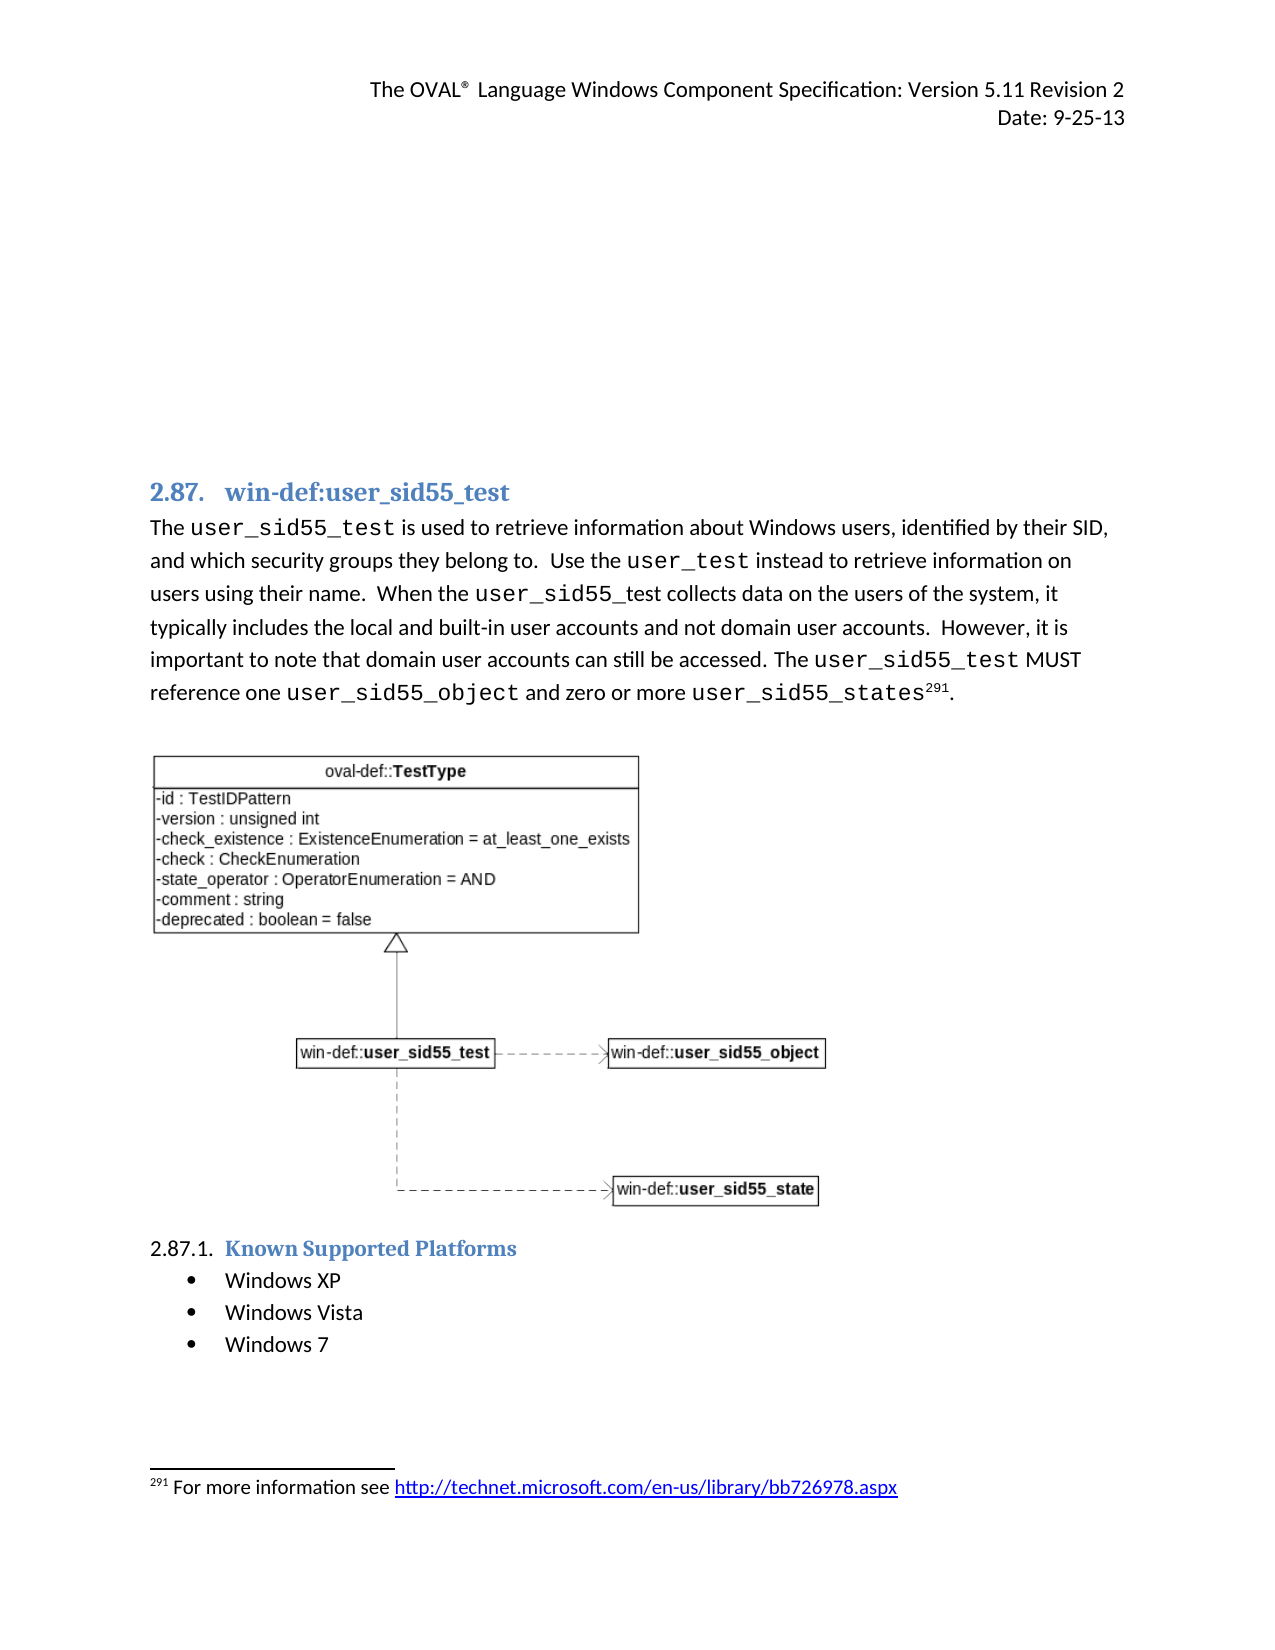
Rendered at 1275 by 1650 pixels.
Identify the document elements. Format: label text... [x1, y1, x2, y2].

subtitle win-def:user_sid55_test [150, 477, 1125, 508]
list Windows XP [187, 1266, 1125, 1294]
subtitle Known Supported Platforms [150, 1234, 1125, 1262]
list Windows Vista [187, 1298, 1125, 1326]
text The user_sid55_test is used to retrieve information about Windows users, identified by their SID, and which security groups they belong to. Use the user_test instead to retrieve information on users using their name. When the user_sid55_test collects data on the users of the system, it typically includes the local and built-in user accounts and not domain user accounts. However, it is important to note that domain user accounts can still be accessed. The user_sid55_test MUST reference one user_sid55_object and zero or more user_sid55_states. [150, 513, 1125, 708]
list Windows 7 [187, 1330, 1125, 1358]
